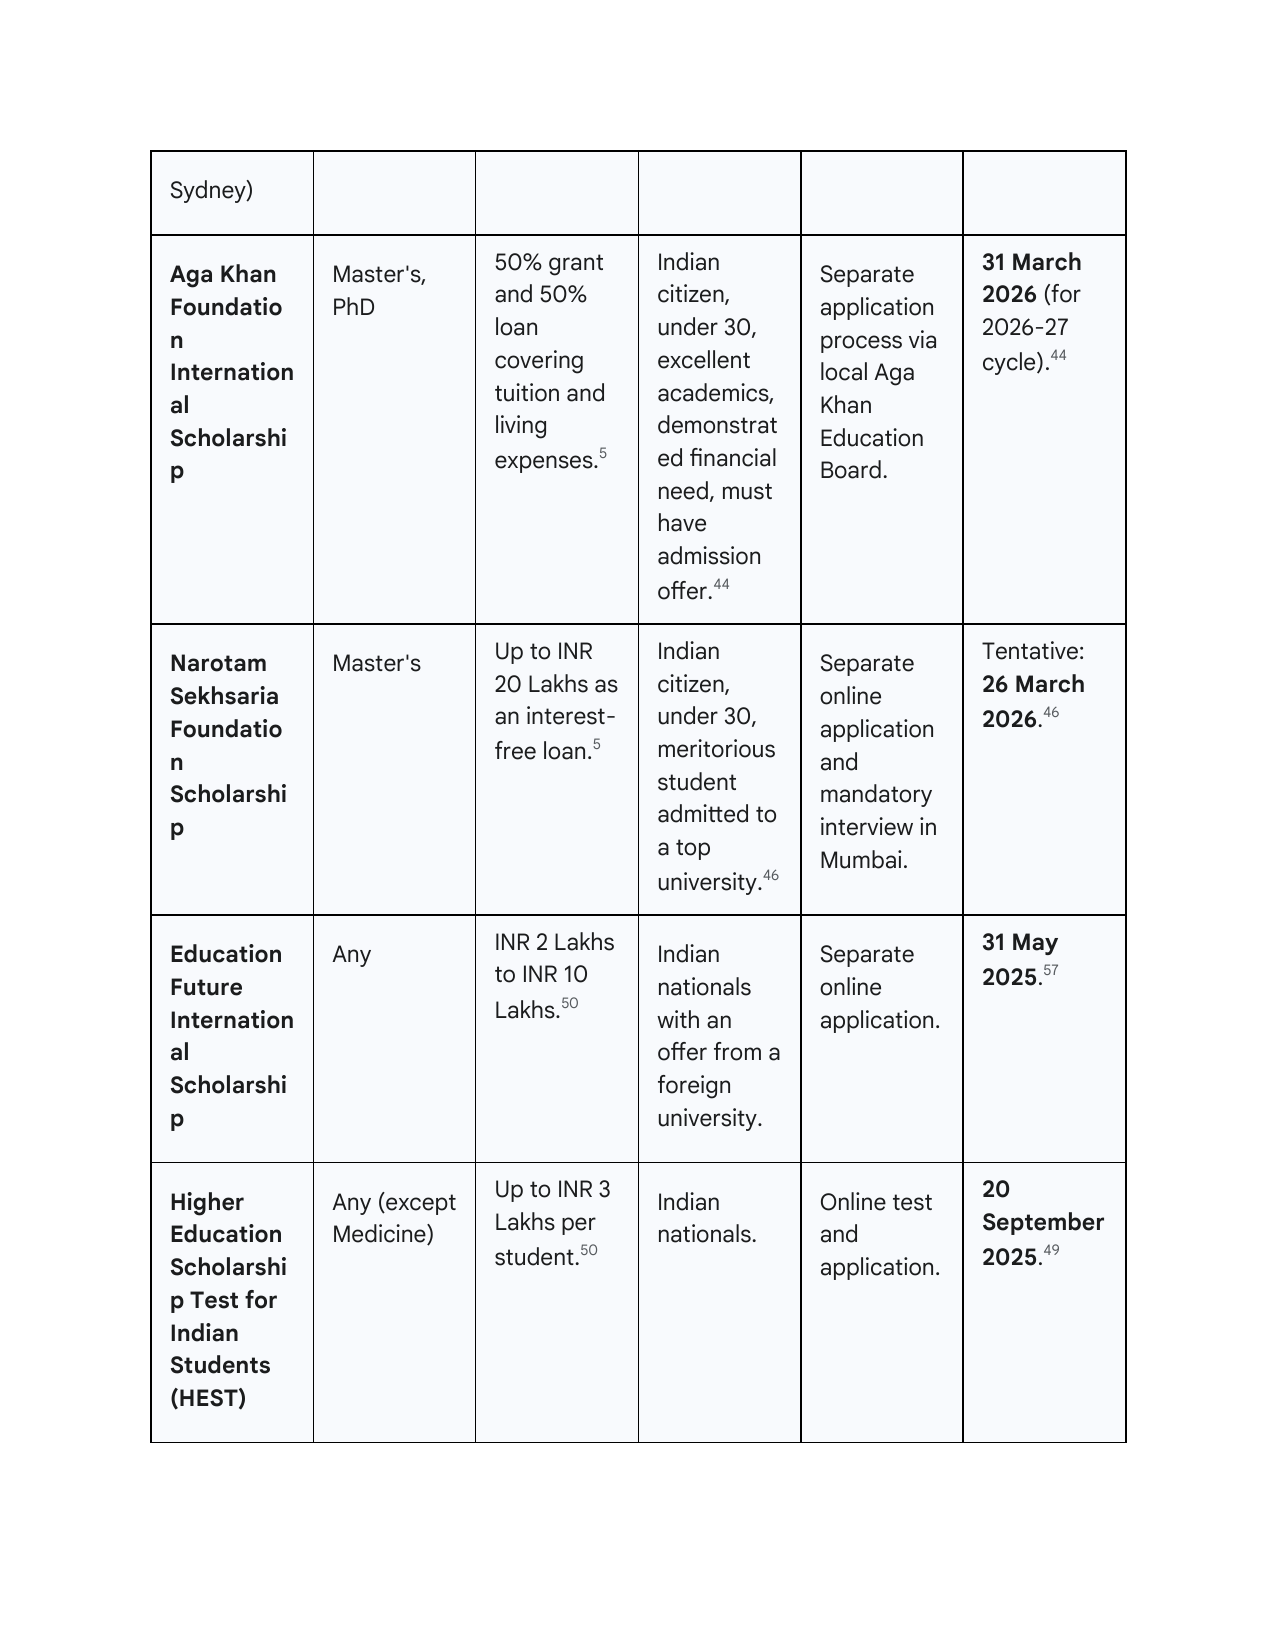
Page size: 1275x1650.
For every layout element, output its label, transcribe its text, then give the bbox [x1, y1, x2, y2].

table_cell Indian nationals with an offer from a foreign university. [639, 916, 800, 1161]
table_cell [639, 152, 800, 234]
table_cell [964, 1163, 1125, 1442]
table_cell 31 March 2026 (for 2026-27 cycle).44 [964, 236, 1125, 623]
table_cell 31 May 2025.57 [964, 916, 1125, 1161]
table_cell Up to INR 20 Lakhs as an interest-free loan.5 [476, 625, 638, 914]
table_cell Any [314, 916, 475, 1161]
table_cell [802, 152, 962, 234]
table_cell Up to INR 3 Lakhs per student.50 [476, 1163, 638, 1442]
table_cell Online test and application. [802, 1163, 962, 1442]
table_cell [964, 152, 1125, 234]
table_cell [314, 152, 475, 234]
table_cell Any (except Medicine) [314, 1163, 475, 1442]
table_cell Narotam Sekhsaria Foundation Scholarship [152, 625, 313, 914]
table_cell Tentative: 26 March 2026.46 [964, 625, 1125, 914]
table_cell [152, 152, 313, 234]
table_cell Separate online application and mandatory interview in Mumbai. [802, 625, 962, 914]
table_cell Indian citizen, under 30, excellent academics, demonstrated financial need, must have admission offer.44 [639, 236, 800, 623]
table_cell Education Future International Scholarship [152, 916, 313, 1161]
table_cell Master's, PhD [314, 236, 475, 623]
table_cell Master's [314, 625, 475, 914]
table_cell 50% grant and 50% loan covering tuition and living expenses.5 [476, 236, 638, 623]
table_cell Aga Khan Foundation International Scholarship [152, 236, 313, 623]
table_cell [476, 152, 638, 234]
table_cell Higher Education Scholarship Test for Indian Students (HEST) [152, 1163, 313, 1442]
table_cell Indian citizen, under 30, meritorious student admitted to a top university.46 [639, 625, 800, 914]
table_cell Indian nationals. [639, 1163, 800, 1442]
table_cell Separate application process via local Aga Khan Education Board. [802, 236, 962, 623]
table_cell Separate online application. [802, 916, 962, 1161]
table_cell INR 2 Lakhs to INR 10 Lakhs.50 [476, 916, 638, 1161]
